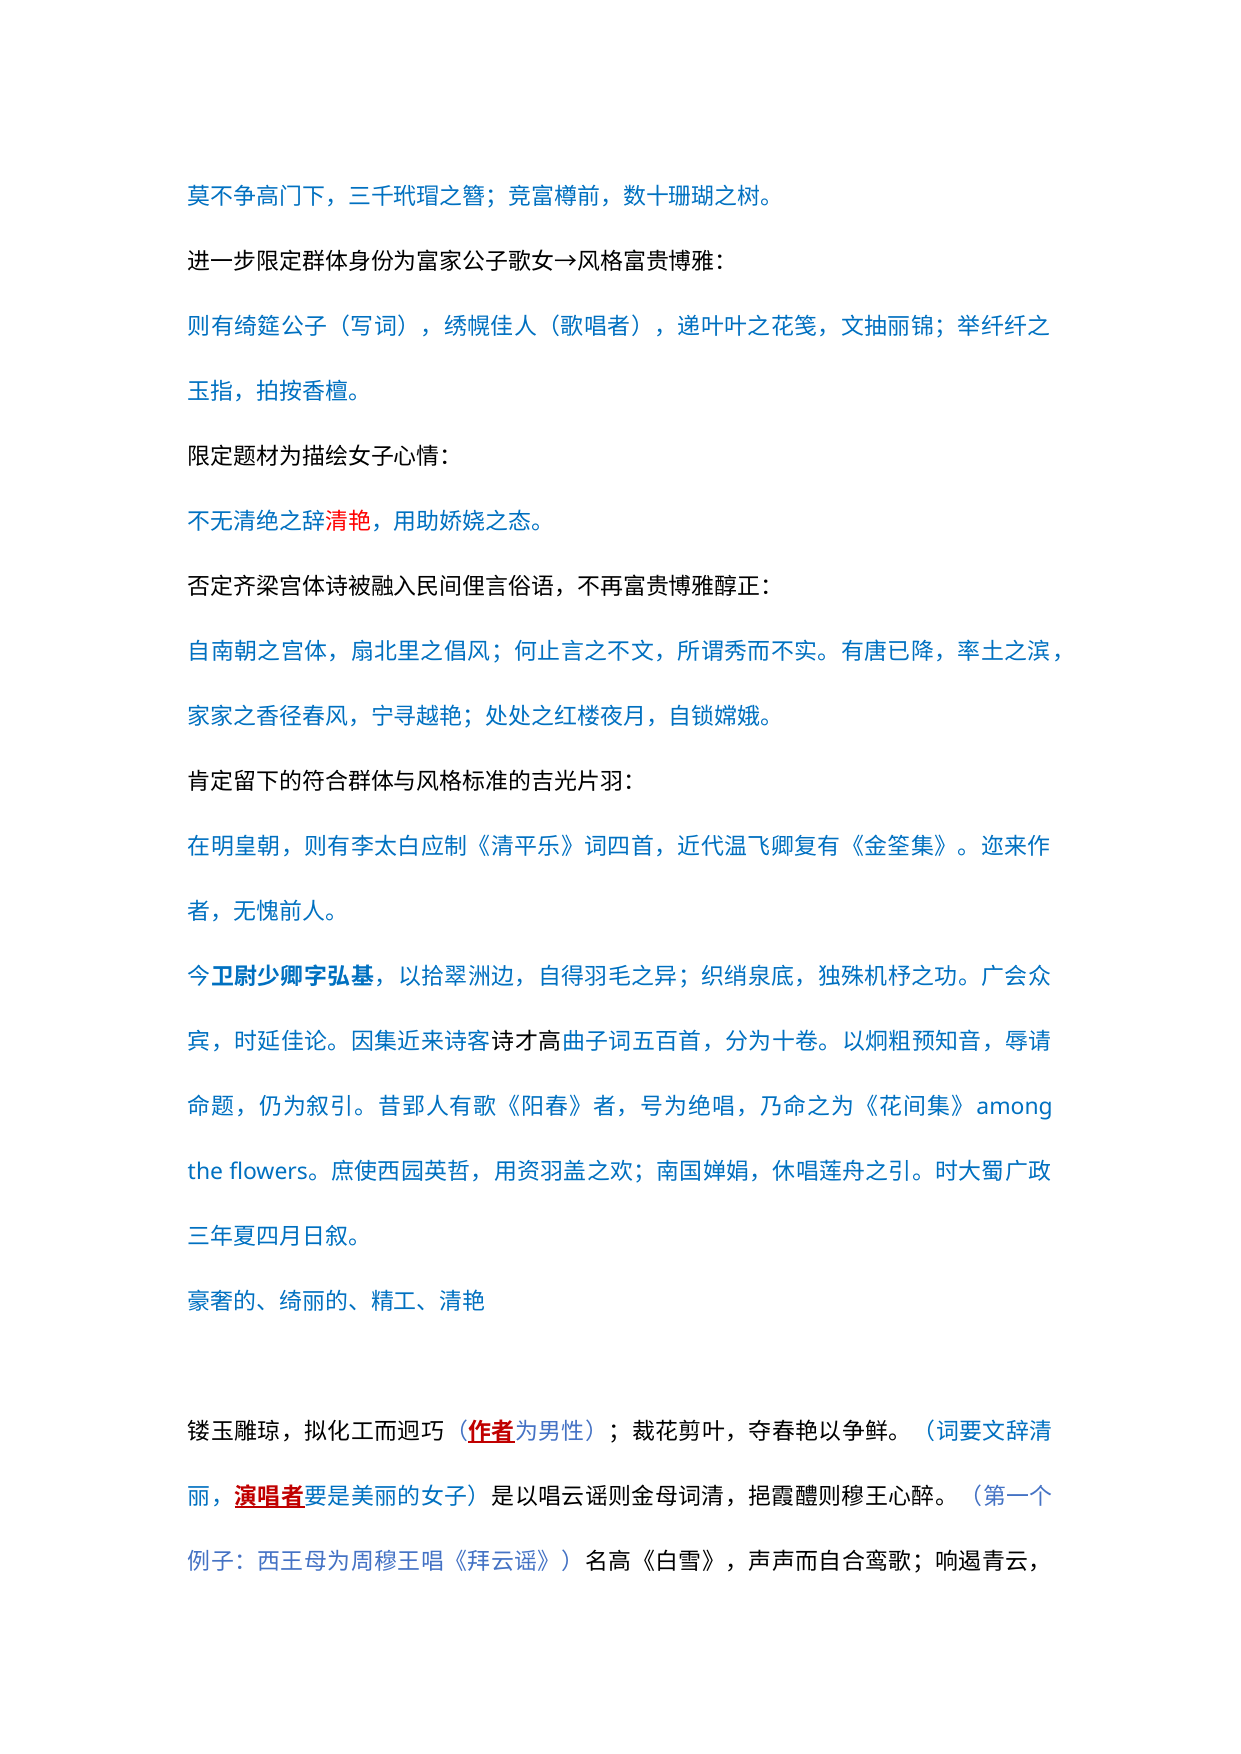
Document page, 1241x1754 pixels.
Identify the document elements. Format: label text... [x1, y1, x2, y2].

text 否定齐梁宫体诗被融入民间俚言俗语，不再富贵博雅醇正： [187, 552, 1053, 617]
text 今卫尉少卿字弘基，以拾翠洲边，自得羽毛之异；织绡泉底，独殊机杼之功。广会众宾，时延佳论。因集近来诗客诗才高曲子词五百首，分为十卷。以炯粗预知音，辱请命题，仍为叙引。昔郢人有歌《阳春》者，号为绝唱，乃命之为《花间集》among the flowers。庶使西园英哲，用资羽盖之欢；南国婵娟，休唱莲舟之引。时大蜀广政三年夏四月日叙。 [187, 942, 1053, 1267]
text 在明皇朝，则有李太白应制《清平乐》词四首，近代温飞卿复有《金筌集》。迩来作者，无愧前人。 [187, 812, 1053, 942]
text 豪奢的、绮丽的、精工、清艳 [187, 1267, 1053, 1332]
text 自南朝之宫体，扇北里之倡风；何止言之不文，所谓秀而不实。有唐已降，率土之滨，家家之香径春风，宁寻越艳；处处之红楼夜月，自锁嫦娥。 [187, 617, 1053, 747]
text 不无清绝之辞清艳，用助娇娆之态。 [187, 487, 1053, 552]
text 进一步限定群体身份为富家公子歌女→风格富贵博雅： [187, 227, 1053, 292]
text 莫不争高门下，三千玳瑁之簪；竞富樽前，数十珊瑚之树。 [187, 162, 1053, 227]
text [187, 1397, 1053, 1592]
text 限定题材为描绘女子心情： [187, 422, 1053, 487]
text 肯定留下的符合群体与风格标准的吉光片羽： [187, 747, 1053, 812]
text 则有绮筵公子（写词），绣幌佳人（歌唱者），递叶叶之花笺，文抽丽锦；举纤纤之玉指，拍按香檀。 [187, 292, 1053, 422]
